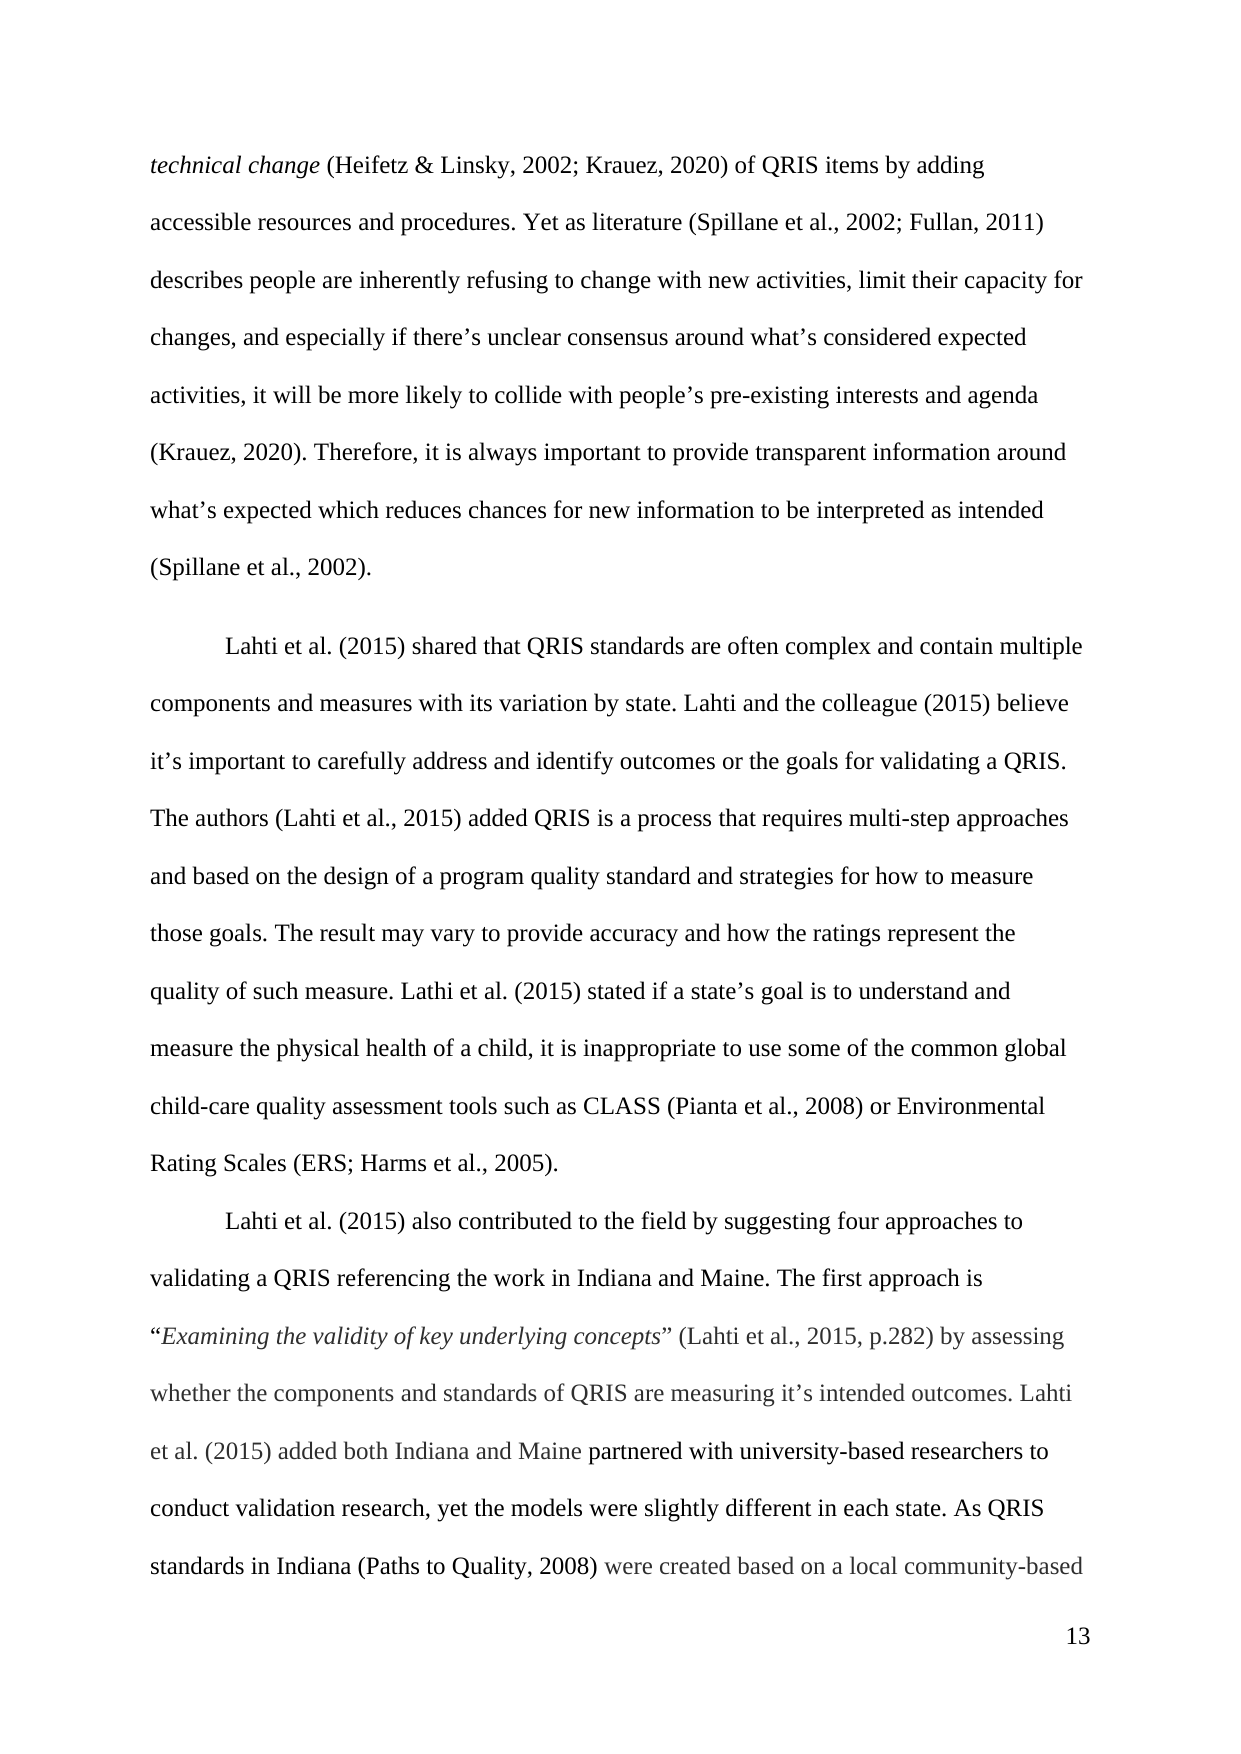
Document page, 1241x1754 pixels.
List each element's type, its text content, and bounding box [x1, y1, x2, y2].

text Lahti et al. (2015) shared that QRIS standards are often complex and contain multiple components and measures with its variation by state. Lahti and the colleague (2015) believe it’s important to carefully address and identify outcomes or the goals for validating a QRIS. The authors (Lahti et al., 2015) added QRIS is a process that requires multi-step approaches and based on the design of a program quality standard and strategies for how to measure those goals. The result may vary to provide accuracy and how the ratings represent the quality of such measure. Lathi et al. (2015) stated if a state’s goal is to understand and measure the physical health of a child, it is inappropriate to use some of the common global child-care quality assessment tools such as CLASS (Pianta et al., 2008) or Environmental Rating Scales (ERS; Harms et al., 2005). [150, 631, 1090, 1177]
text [150, 150, 1090, 581]
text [150, 1206, 1090, 1579]
